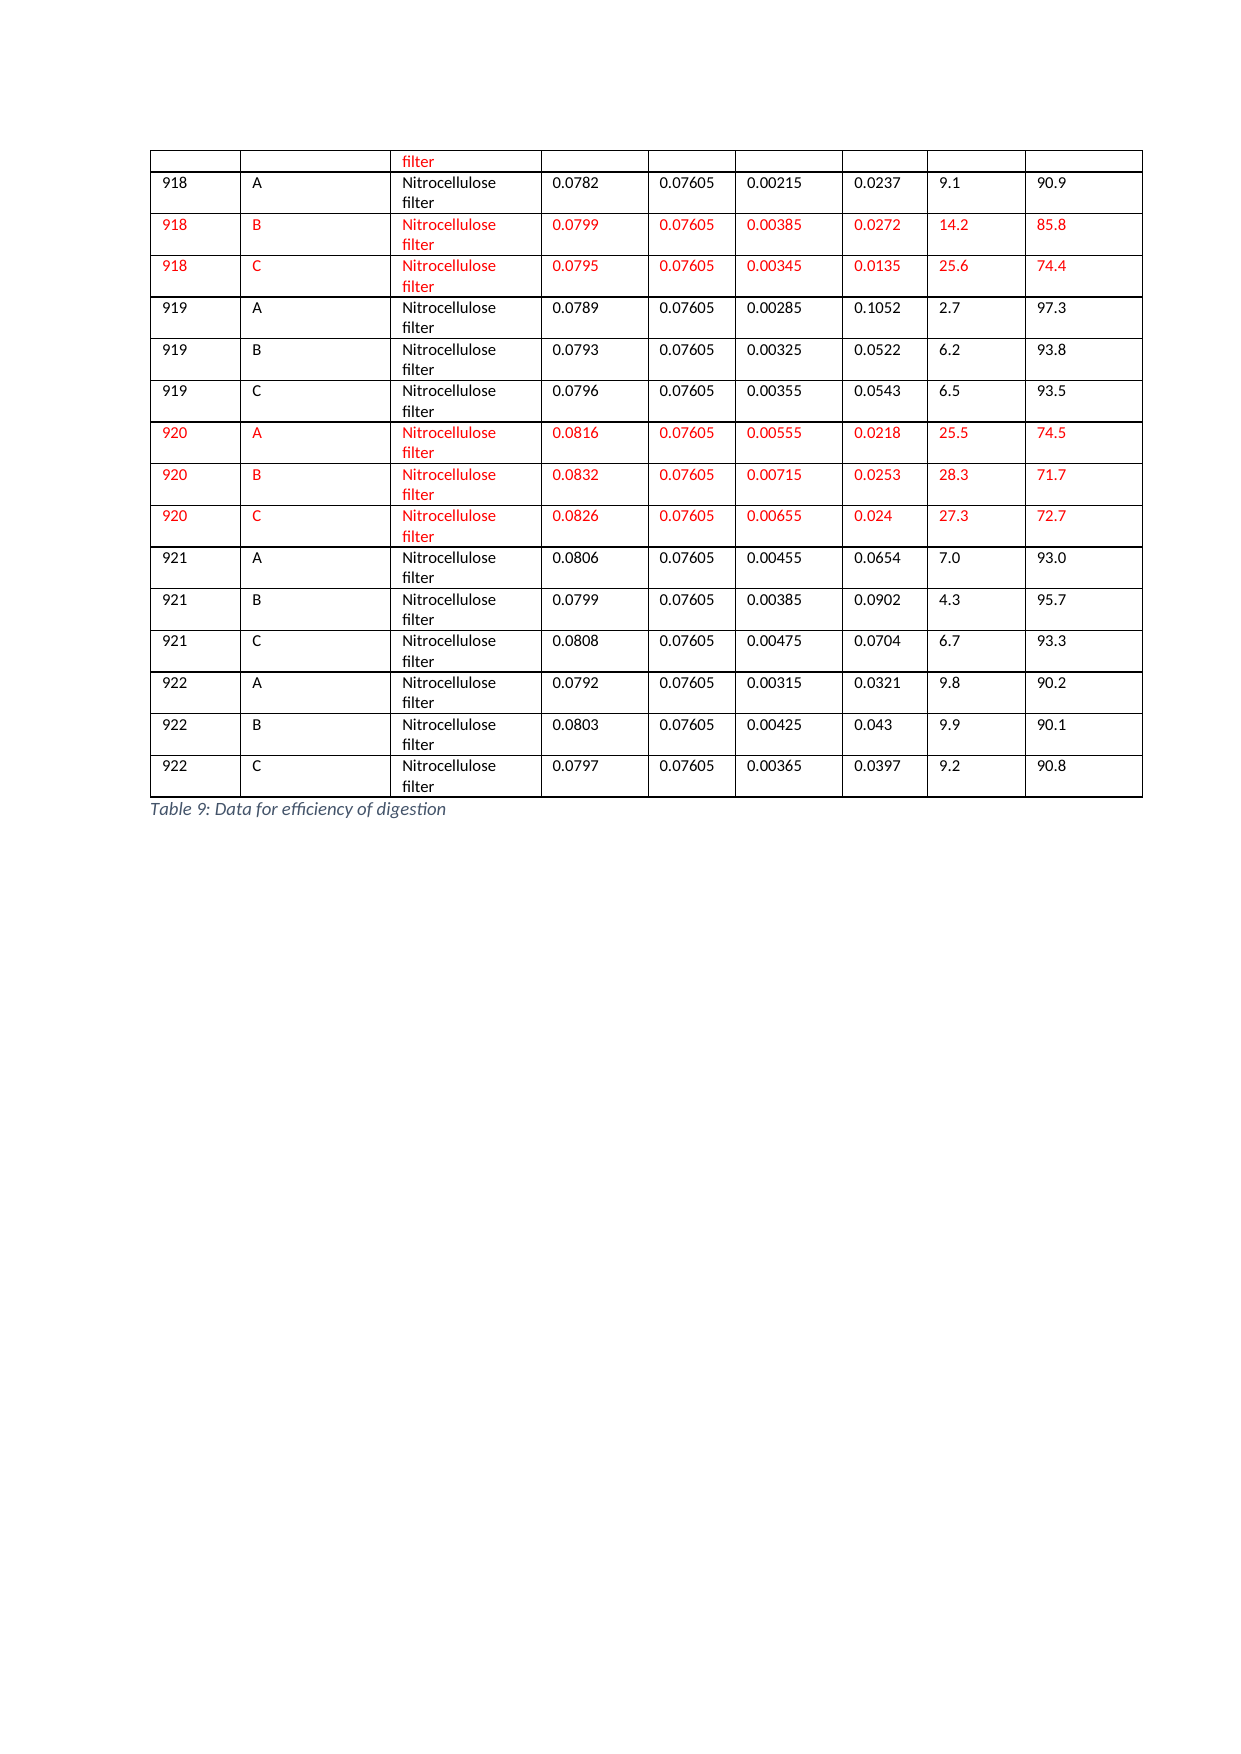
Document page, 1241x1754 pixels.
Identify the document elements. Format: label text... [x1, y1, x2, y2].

table_cell Nitrocellulose filter [391, 464, 541, 505]
table_cell Nitrocellulose filter [391, 631, 541, 671]
table_cell B [241, 714, 390, 755]
table_cell 93.3 [1026, 631, 1142, 671]
table_cell 0.00365 [736, 756, 842, 796]
table_cell 0.00215 [736, 173, 842, 213]
table_cell 920 [151, 464, 240, 505]
table_cell 0.0321 [843, 673, 927, 713]
table_cell 0.07605 [649, 151, 735, 171]
table_cell B [241, 339, 390, 380]
table_cell 0.0816 [542, 423, 648, 463]
table_cell 95.7 [1026, 589, 1142, 630]
table_cell 922 [151, 756, 240, 796]
table_cell 2.7 [928, 298, 1025, 338]
table_cell C [241, 756, 390, 796]
table_cell A [241, 298, 390, 338]
table_cell 0.0796 [542, 381, 648, 421]
table_cell 920 [151, 423, 240, 463]
table_cell 0.03695 [736, 151, 842, 171]
table_cell 93.8 [1026, 339, 1142, 380]
table_cell Nitrocellulose filter [391, 673, 541, 713]
table_cell 922 [151, 673, 240, 713]
table_cell C [241, 506, 390, 546]
table_cell C [241, 151, 390, 171]
table_cell A [241, 548, 390, 588]
table_cell 0.043 [843, 714, 927, 755]
table_cell 918 [151, 256, 240, 296]
table_cell 0.00285 [736, 298, 842, 338]
table_cell 0.024 [843, 506, 927, 546]
table_cell 0.0272 [843, 214, 927, 255]
table_cell 0.2382 [843, 151, 927, 171]
table_cell 85.8 [1026, 214, 1142, 255]
table_cell 0.113 [542, 151, 648, 171]
table_cell 0.00425 [736, 714, 842, 755]
table_cell 0.07605 [649, 214, 735, 255]
table_cell 0.0902 [843, 589, 927, 630]
table_cell 0.07605 [649, 756, 735, 796]
table_cell A [241, 423, 390, 463]
table_cell 0.0797 [542, 756, 648, 796]
table_cell 0.07605 [649, 673, 735, 713]
table_cell C [241, 381, 390, 421]
table_cell Nitrocellulose filter [391, 548, 541, 588]
table_cell 0.0792 [542, 673, 648, 713]
table_cell 0.00315 [736, 673, 842, 713]
table_cell 0.0397 [843, 756, 927, 796]
table_cell 918 [151, 214, 240, 255]
table_cell 0.00655 [736, 506, 842, 546]
table_cell B [241, 589, 390, 630]
table_cell 93.0 [1026, 548, 1142, 588]
table_cell 919 [151, 339, 240, 380]
table_cell 90.1 [1026, 714, 1142, 755]
table_cell 0.07605 [649, 464, 735, 505]
table_cell 0.0522 [843, 339, 927, 380]
table_cell 28.3 [928, 464, 1025, 505]
table_cell 0.0789 [542, 298, 648, 338]
table_cell 97.3 [1026, 298, 1142, 338]
table_cell Nitrocellulose filter [391, 423, 541, 463]
table_cell 0.07605 [649, 506, 735, 546]
table_cell 917 [151, 151, 240, 171]
table_cell 0.0806 [542, 548, 648, 588]
table_cell 15.5 [928, 151, 1025, 171]
table_cell 0.0253 [843, 464, 927, 505]
table_cell 0.00715 [736, 464, 842, 505]
table_cell 0.07605 [649, 714, 735, 755]
table_cell 0.0782 [542, 173, 648, 213]
table_cell 9.2 [928, 756, 1025, 796]
table_cell 0.00385 [736, 589, 842, 630]
table_cell 0.07605 [649, 631, 735, 671]
table_cell 9.9 [928, 714, 1025, 755]
table_cell 0.0826 [542, 506, 648, 546]
table_cell B [241, 214, 390, 255]
table_cell 9.8 [928, 673, 1025, 713]
table_cell 0.0808 [542, 631, 648, 671]
table_cell 84.5 [1026, 151, 1142, 171]
table_cell 0.0795 [542, 256, 648, 296]
table_cell 921 [151, 548, 240, 588]
table_cell 90.8 [1026, 756, 1142, 796]
table_cell Nitrocellulose filter [391, 381, 541, 421]
table_cell Nitrocellulose filter [391, 173, 541, 213]
table_cell Nitrocellulose filter [391, 214, 541, 255]
table_cell Nitrocellulose filter [391, 298, 541, 338]
table_cell Nitrocellulose filter [391, 589, 541, 630]
table_cell 919 [151, 381, 240, 421]
table_cell 6.2 [928, 339, 1025, 380]
table_cell 6.5 [928, 381, 1025, 421]
table_cell 7.0 [928, 548, 1025, 588]
table_cell 0.07605 [649, 423, 735, 463]
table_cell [391, 151, 541, 171]
table_cell 0.0218 [843, 423, 927, 463]
table_cell 25.5 [928, 423, 1025, 463]
table_cell C [241, 631, 390, 671]
table_cell 6.7 [928, 631, 1025, 671]
table_cell 918 [151, 173, 240, 213]
table_cell 0.00355 [736, 381, 842, 421]
table_cell 0.0543 [843, 381, 927, 421]
table_cell 90.2 [1026, 673, 1142, 713]
table_cell 90.9 [1026, 173, 1142, 213]
table_cell 93.5 [1026, 381, 1142, 421]
table_cell 922 [151, 714, 240, 755]
table_cell 0.07605 [649, 173, 735, 213]
table_cell 74.4 [1026, 256, 1142, 296]
table_cell 0.07605 [649, 256, 735, 296]
table_cell 25.6 [928, 256, 1025, 296]
table_cell 921 [151, 589, 240, 630]
table_cell 921 [151, 631, 240, 671]
table_cell 920 [151, 506, 240, 546]
table_cell 0.00555 [736, 423, 842, 463]
table_cell 0.07605 [649, 298, 735, 338]
table_cell Nitrocellulose filter [391, 339, 541, 380]
table_cell B [241, 464, 390, 505]
table_cell 0.0793 [542, 339, 648, 380]
table_cell 0.07605 [649, 548, 735, 588]
table_cell Nitrocellulose filter [391, 506, 541, 546]
table_cell 0.0799 [542, 214, 648, 255]
table_cell 919 [151, 298, 240, 338]
table_cell 74.5 [1026, 423, 1142, 463]
table_cell 0.00475 [736, 631, 842, 671]
table_cell 71.7 [1026, 464, 1142, 505]
table_cell Nitrocellulose filter [391, 756, 541, 796]
table_cell 0.00385 [736, 214, 842, 255]
table_cell 27.3 [928, 506, 1025, 546]
table_cell 72.7 [1026, 506, 1142, 546]
table_cell A [241, 173, 390, 213]
table_cell 0.00345 [736, 256, 842, 296]
table_cell 9.1 [928, 173, 1025, 213]
table_cell 14.2 [928, 214, 1025, 255]
table_cell 0.0832 [542, 464, 648, 505]
table_cell 0.07605 [649, 339, 735, 380]
table_cell 0.0704 [843, 631, 927, 671]
table_cell 0.00455 [736, 548, 842, 588]
table_cell 0.0135 [843, 256, 927, 296]
table_cell 0.1052 [843, 298, 927, 338]
table_cell C [241, 256, 390, 296]
table_cell A [241, 673, 390, 713]
table_cell 0.00325 [736, 339, 842, 380]
table_cell 0.07605 [649, 381, 735, 421]
table_cell 0.0237 [843, 173, 927, 213]
table_cell 0.07605 [649, 589, 735, 630]
table_cell 0.0799 [542, 589, 648, 630]
table_cell 0.0803 [542, 714, 648, 755]
table_cell Nitrocellulose filter [391, 256, 541, 296]
table_cell Nitrocellulose filter [391, 714, 541, 755]
table_cell 0.0654 [843, 548, 927, 588]
table_cell 4.3 [928, 589, 1025, 630]
